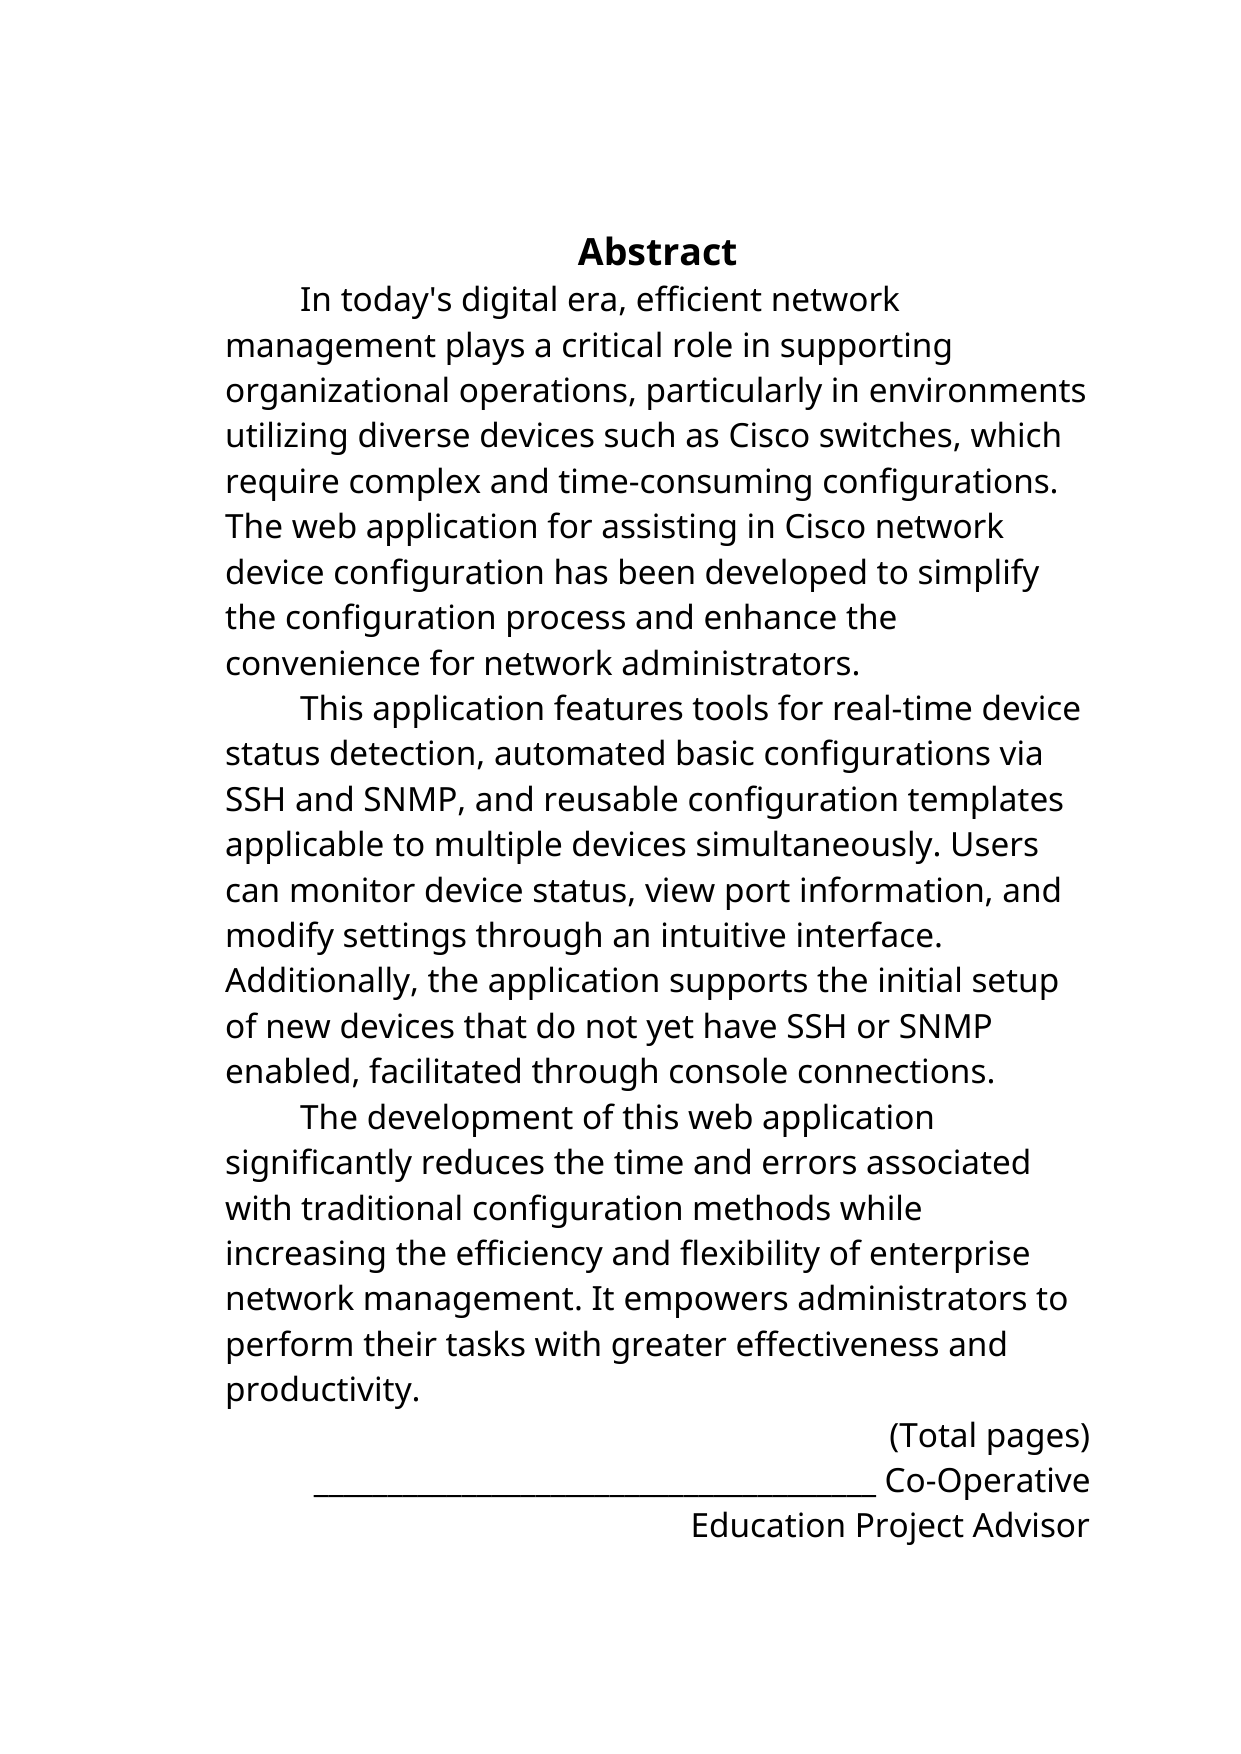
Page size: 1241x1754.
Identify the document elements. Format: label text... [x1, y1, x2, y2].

text (Total pages) [225, 1411, 1090, 1457]
subtitle Abstract [225, 225, 1090, 276]
text In today's digital era, efficient network management plays a critical role in supporting organizational operations, particularly in environments utilizing diverse devices such as Cisco switches, which require complex and time-consuming configurations. The web application for assisting in Cisco network device configuration has been developed to simplify the configuration process and enhance the convenience for network administrators. [225, 276, 1090, 685]
text The development of this web application significantly reduces the time and errors associated with traditional configuration methods while increasing the efficiency and flexibility of enterprise network management. It empowers administrators to perform their tasks with greater effectiveness and productivity. [225, 1093, 1090, 1411]
text ______________________________________ Co-Operative Education Project Advisor [225, 1457, 1090, 1548]
text This application features tools for real-time device status detection, automated basic configurations via SSH and SNMP, and reusable configuration templates applicable to multiple devices simultaneously. Users can monitor device status, view port information, and modify settings through an intuitive interface. Additionally, the application supports the initial setup of new devices that do not yet have SSH or SNMP enabled, facilitated through console connections. [225, 685, 1090, 1093]
